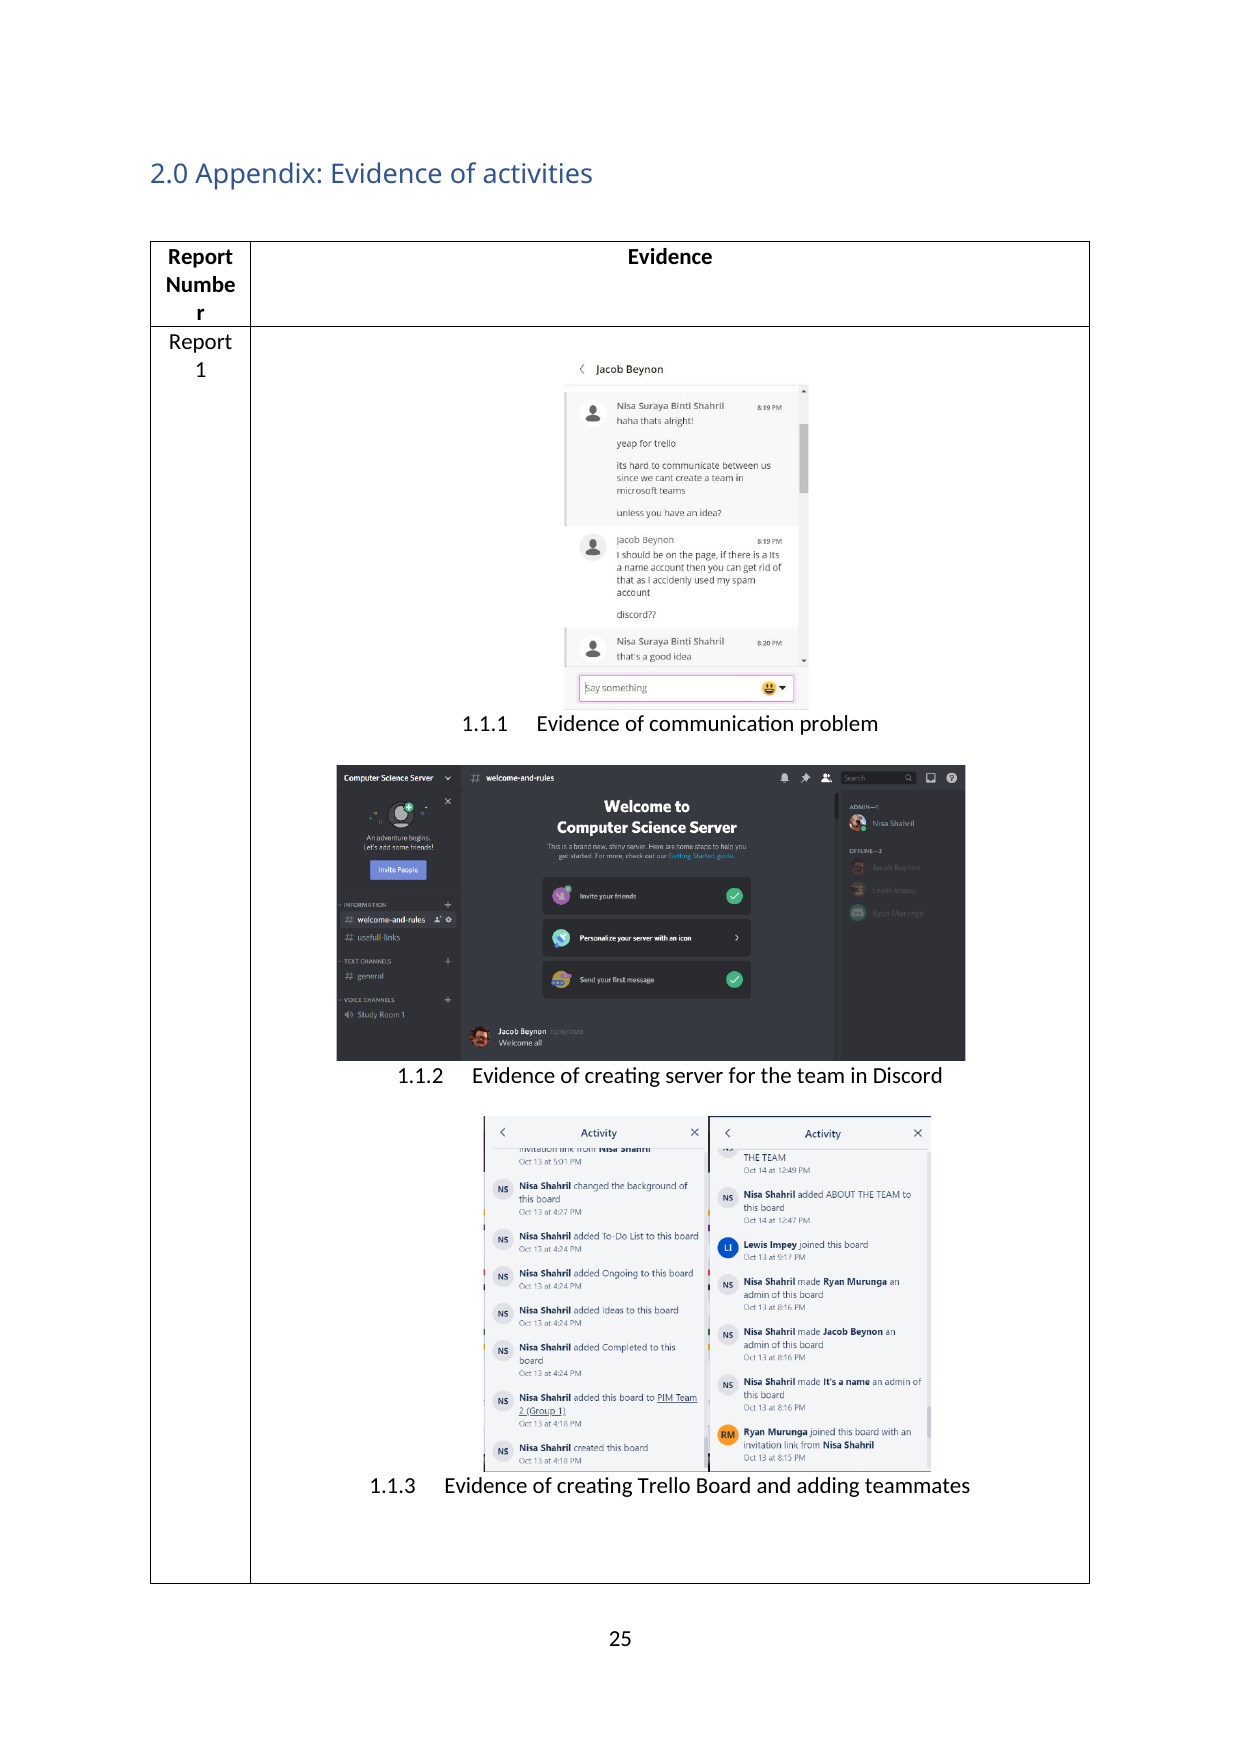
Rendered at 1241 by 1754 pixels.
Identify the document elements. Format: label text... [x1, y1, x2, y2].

picture [564, 355, 809, 710]
table_header Evidence [251, 242, 1089, 326]
table_header Report Number [151, 242, 250, 326]
picture [483, 1116, 932, 1472]
subtitle 2.0 Appendix: Evidence of activities [150, 154, 1090, 191]
picture [336, 765, 966, 1061]
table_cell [251, 327, 1089, 1583]
table_cell Report 1 [151, 327, 250, 1583]
